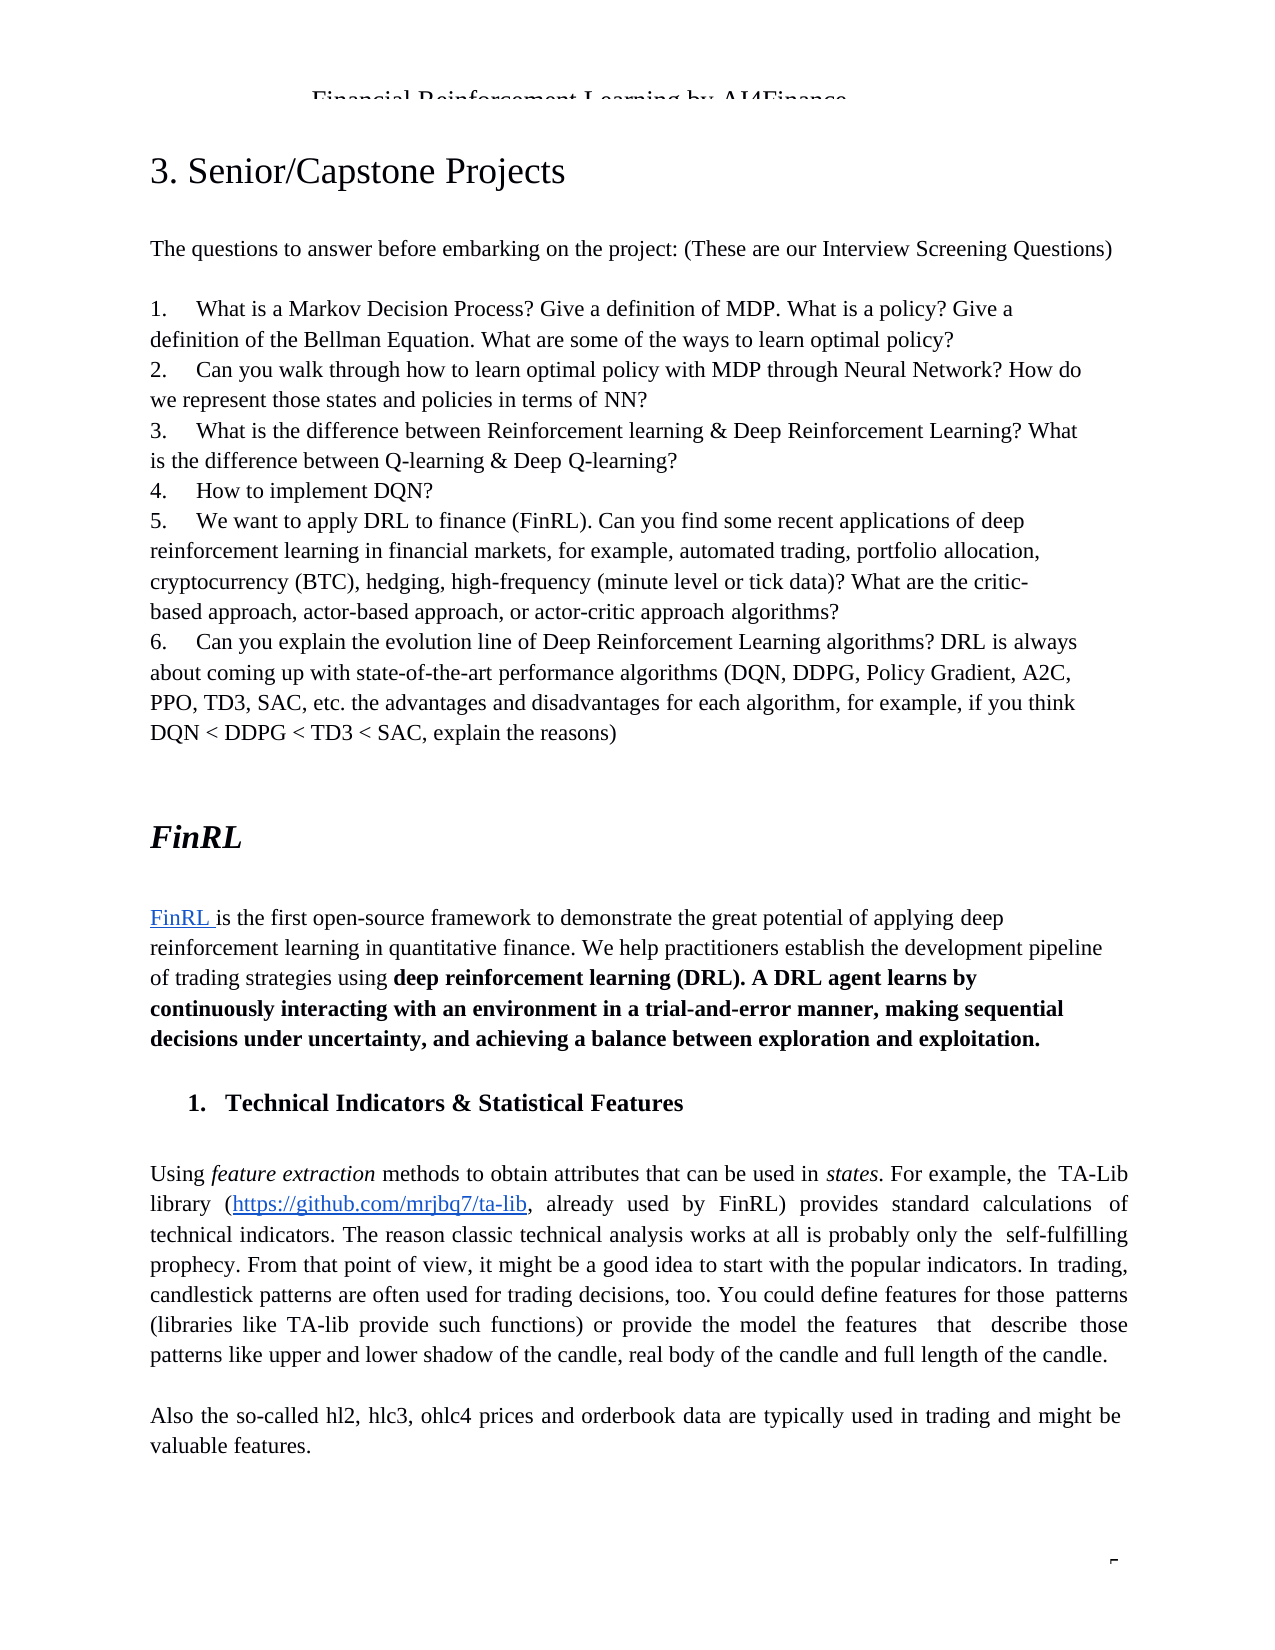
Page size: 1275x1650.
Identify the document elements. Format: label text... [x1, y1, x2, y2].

list What is the difference between Reinforcement learning & Deep Reinforcement Learning? What is the difference between Q-learning & Deep Q-learning? [150, 417, 1097, 473]
list We want to apply DRL to finance (FinRL). Can you find some recent applications of deep reinforcement learning in financial markets, for example, automated trading, portfolio allocation, cryptocurrency (BTC), hedging, high-frequency (minute level or tick data)? What are the critic-based approach, actor-based approach, or actor-critic approach algorithms? [150, 507, 1080, 624]
text Using feature extraction methods to obtain attributes that can be used in states. For example, the TA-Lib library (https://github.com/mrjbq7/ta-lib, already used by FinRL) provides standard calculations of technical indicators. The reason classic technical analysis works at all is probably only the self-fulfilling prophecy. From that point of view, it might be a good idea to start with the popular indicators. In trading, candlestick patterns are often used for trading decisions, too. You could define features for those patterns (libraries like TA-lib provide such functions) or provide the model the features that describe those patterns like upper and lower shadow of the candle, real body of the candle and full length of the candle. [150, 1160, 1128, 1368]
text Also the so-called hl2, hlc3, ohlc4 prices and orderbook data are typically used in trading and might be valuable features. [150, 1402, 1130, 1459]
list Technical Indicators & Statistical Features [187, 1088, 1130, 1117]
subtitle Senior/Capstone Projects [150, 149, 1130, 192]
text The questions to answer before embarking on the project: (These are our Interview Screening Questions) [150, 235, 1130, 261]
list How to implement DQN? [150, 477, 1130, 503]
list What is a Markov Decision Process? Give a definition of MDP. What is a policy? Give a definition of the Bellman Equation. What are some of the ways to learn optimal policy? [150, 295, 1105, 352]
text FinRL is the first open-source framework to demonstrate the great potential of applying deep reinforcement learning in quantitative finance. We help practitioners establish the development pipeline of trading strategies using deep reinforcement learning (DRL). A DRL agent learns by continuously interacting with an environment in a trial-and-error manner, making sequential decisions under uncertainty, and achieving a balance between exploration and exploitation. [150, 904, 1105, 1051]
list Can you walk through how to learn optimal policy with MDP through Neural Network? How do we represent those states and policies in terms of NN? [150, 356, 1114, 412]
subtitle FinRL [150, 817, 1130, 855]
list Can you explain the evolution line of Deep Reinforcement Learning algorithms? DRL is always about coming up with state-of-the-art performance algorithms (DQN, DDPG, Policy Gradient, A2C, PPO, TD3, SAC, etc. the advantages and disadvantages for each algorithm, for example, if you think DQN < DDPG < TD3 < SAC, explain the reasons) [150, 628, 1124, 745]
